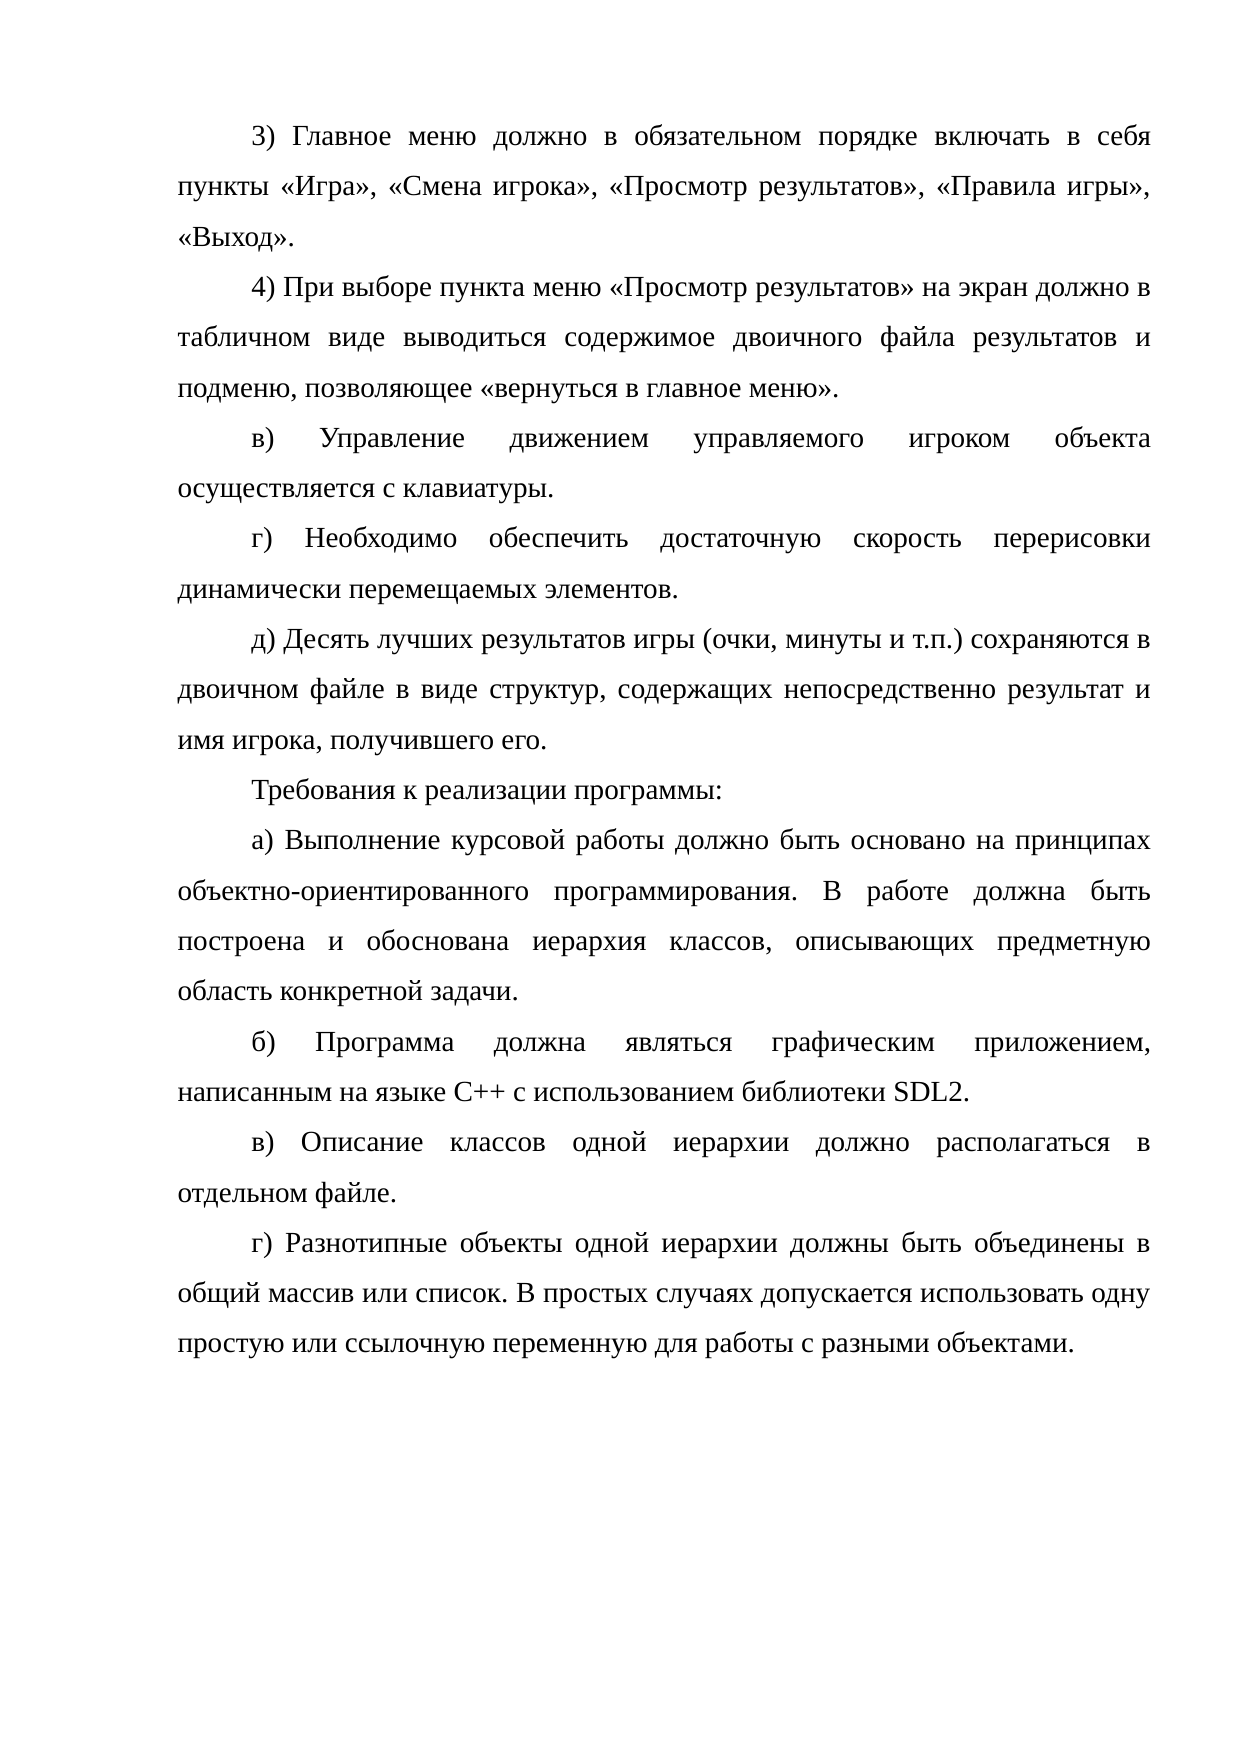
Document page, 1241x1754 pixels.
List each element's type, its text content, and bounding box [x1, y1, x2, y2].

text 3) Главное меню должно в обязательном порядке включать в себя пункты «Игра», «Смена игрока», «Просмотр результатов», «Правила игры», «Выход». [177, 118, 1152, 252]
text в) Управление движением управляемого игроком объекта осуществляется с клавиатуры. [177, 420, 1152, 504]
text в) Описание классов одной иерархии должно располагаться в отдельном файле. [177, 1124, 1152, 1208]
text а) Выполнение курсовой работы должно быть основано на принципах объектно-ориентированного программирования. В работе должна быть построена и обоснована иерархия классов, описывающих предметную область конкретной задачи. [177, 822, 1152, 1007]
text 4) При выборе пункта меню «Просмотр результатов» на экран должно в табличном виде выводиться содержимое двоичного файла результатов и подменю, позволяющее «вернуться в главное меню». [177, 269, 1152, 403]
text г) Необходимо обеспечить достаточную скорость перерисовки динамически перемещаемых элементов. [177, 521, 1152, 604]
text г) Разнотипные объекты одной иерархии должны быть объединены в общий массив или список. В простых случаях допускается использовать одну простую или ссылочную переменную для работы с разными объектами. [177, 1225, 1152, 1359]
text д) Десять лучших результатов игры (очки, минуты и т.п.) сохраняются в двоичном файле в виде структур, содержащих непосредственно результат и имя игрока, получившего его. [177, 621, 1152, 755]
text б) Программа должна являться графическим приложением, написанным на языке C++ с использованием библиотеки SDL2. [177, 1024, 1152, 1108]
text Требования к реализации программы: [177, 772, 1152, 806]
